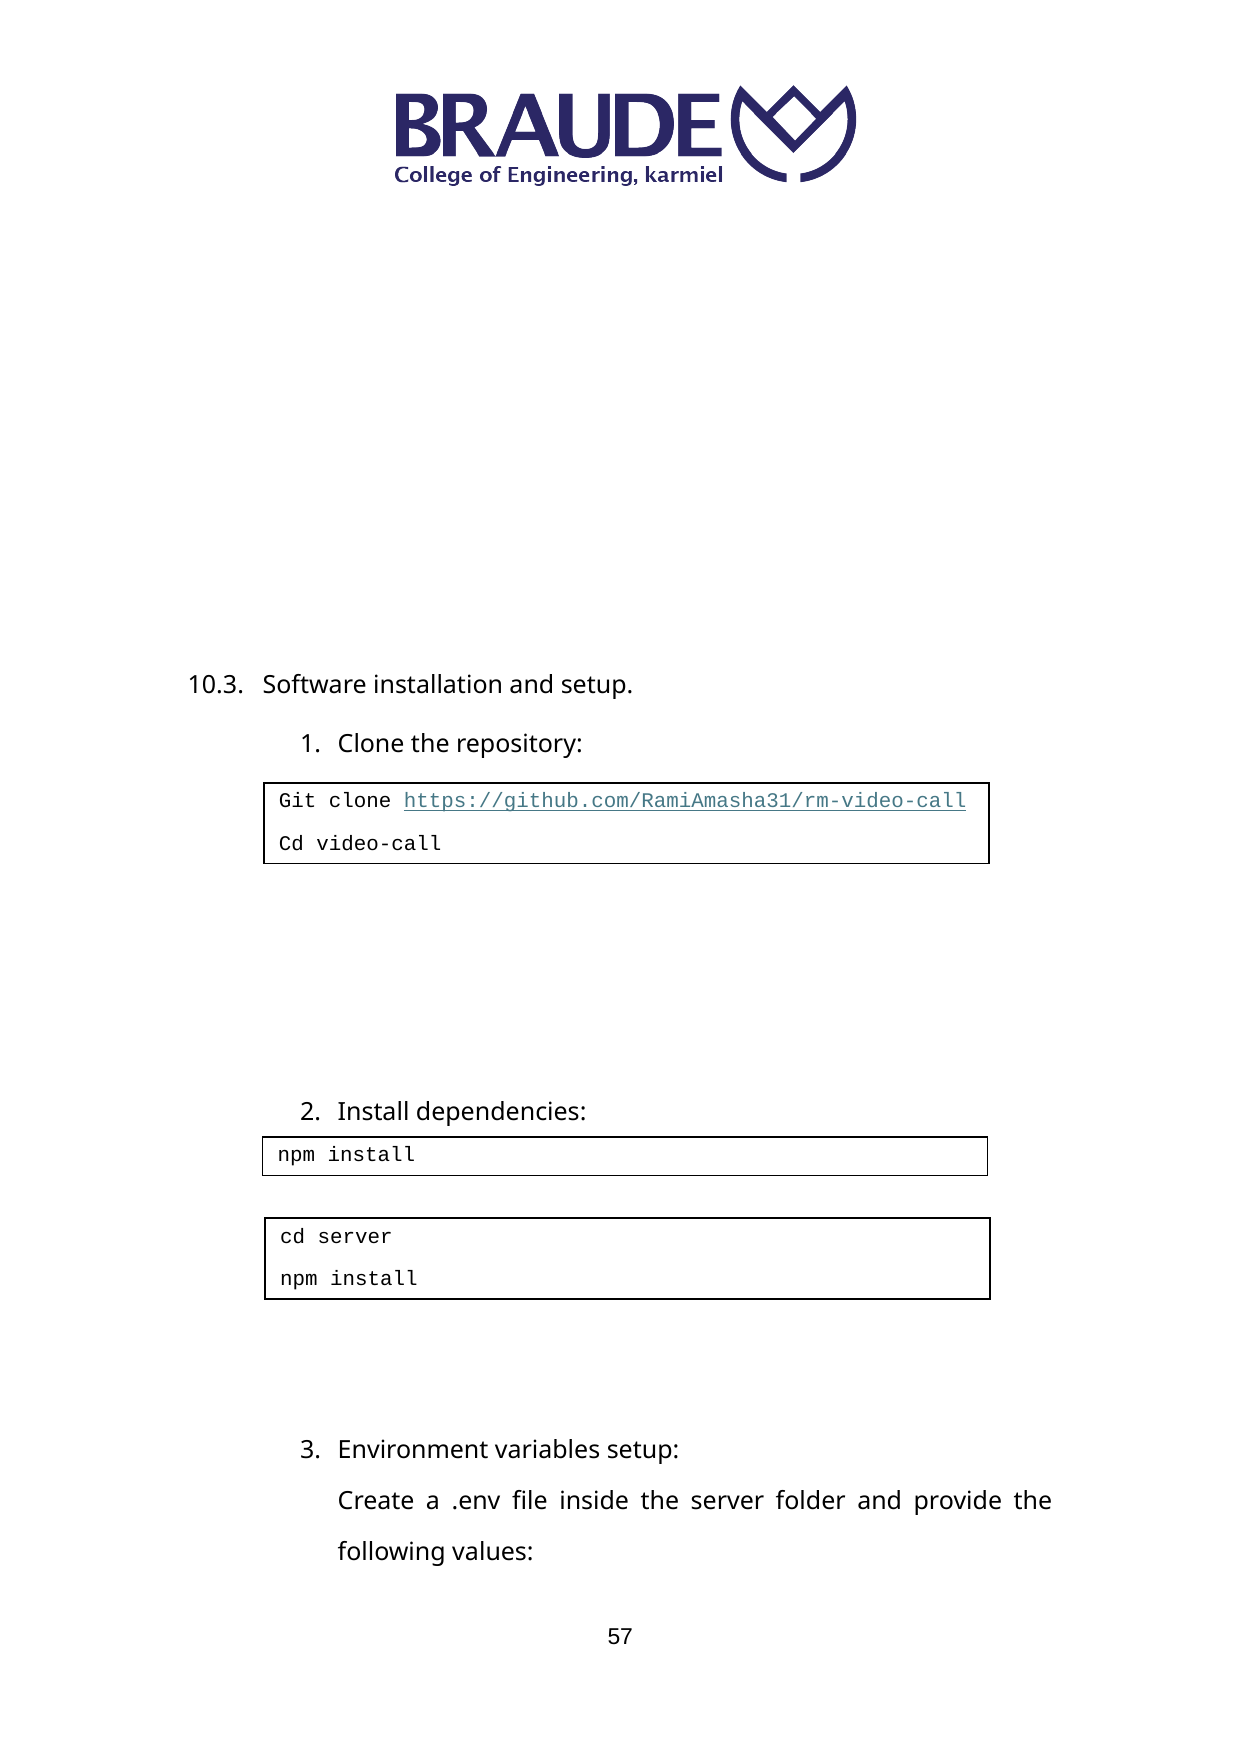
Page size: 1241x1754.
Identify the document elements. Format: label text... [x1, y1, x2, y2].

picture [369, 73, 871, 193]
list Environment variables setup: [300, 1432, 1053, 1466]
list Install dependencies: [300, 1093, 1053, 1127]
subtitle Software installation and setup. [187, 666, 1053, 701]
list Create a .env file inside the server folder and provide the following values: [337, 1483, 1053, 1568]
list Clone the repository: [300, 726, 1053, 760]
